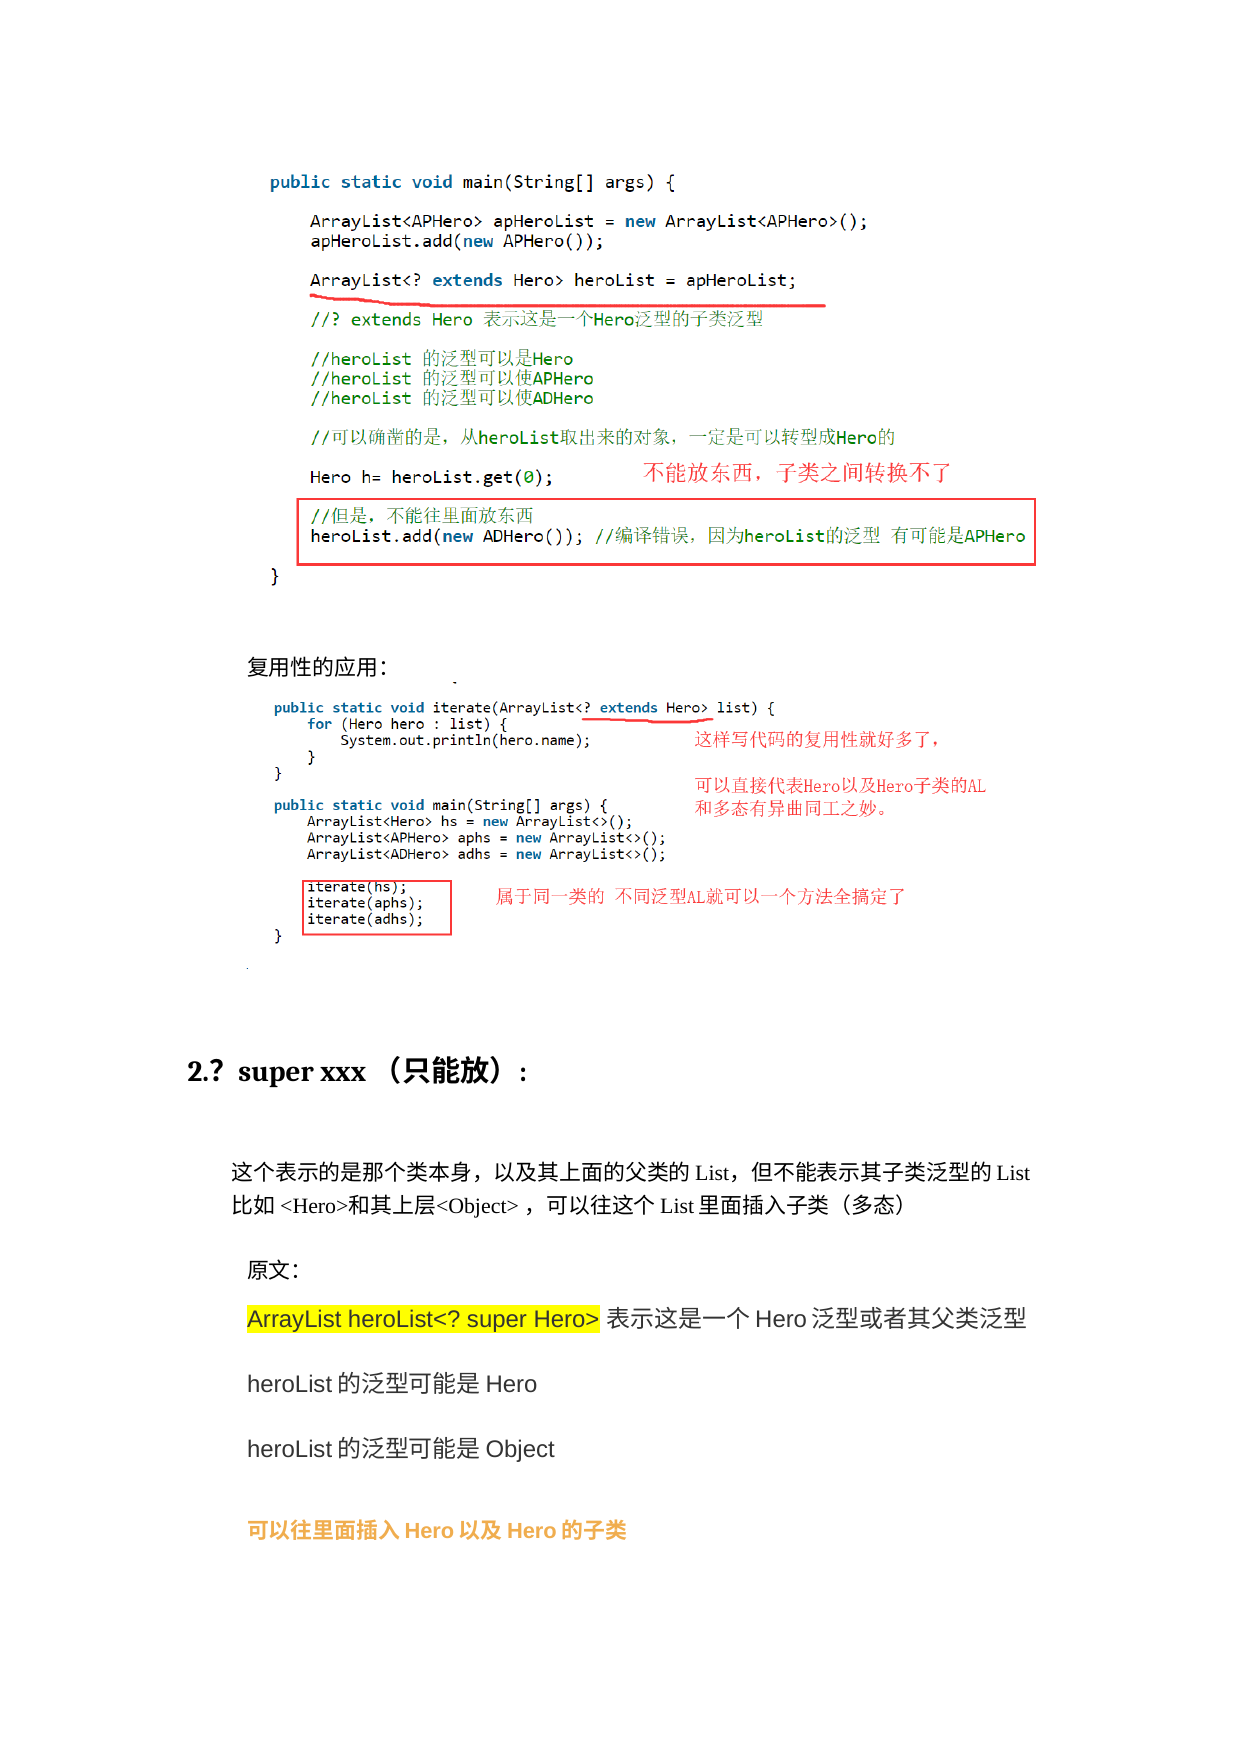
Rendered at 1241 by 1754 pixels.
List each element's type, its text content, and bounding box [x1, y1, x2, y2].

text 比如 <Hero>和其上层<Object> ，可以往这个List里面插入子类（多态） [187, 1187, 1053, 1220]
subtitle 2.？super xxx （只能放）: [187, 1036, 1053, 1101]
list 原文： [247, 1252, 1053, 1285]
picture [246, 162, 1113, 613]
list 复用性的应用： [247, 649, 1053, 682]
list ArrayList heroList<? super Hero> 表示这是一个Hero泛型或者其父类泛型 [247, 1285, 1053, 1350]
list heroList的泛型可能是Object [247, 1415, 1053, 1480]
list 可以往里面插入Hero以及Hero的子类 [247, 1512, 1053, 1545]
picture [246, 682, 1021, 973]
list heroList的泛型可能是Hero [247, 1350, 1053, 1415]
text 这个表示的是那个类本身，以及其上面的父类的List，但不能表示其子类泛型的List [187, 1155, 1053, 1187]
